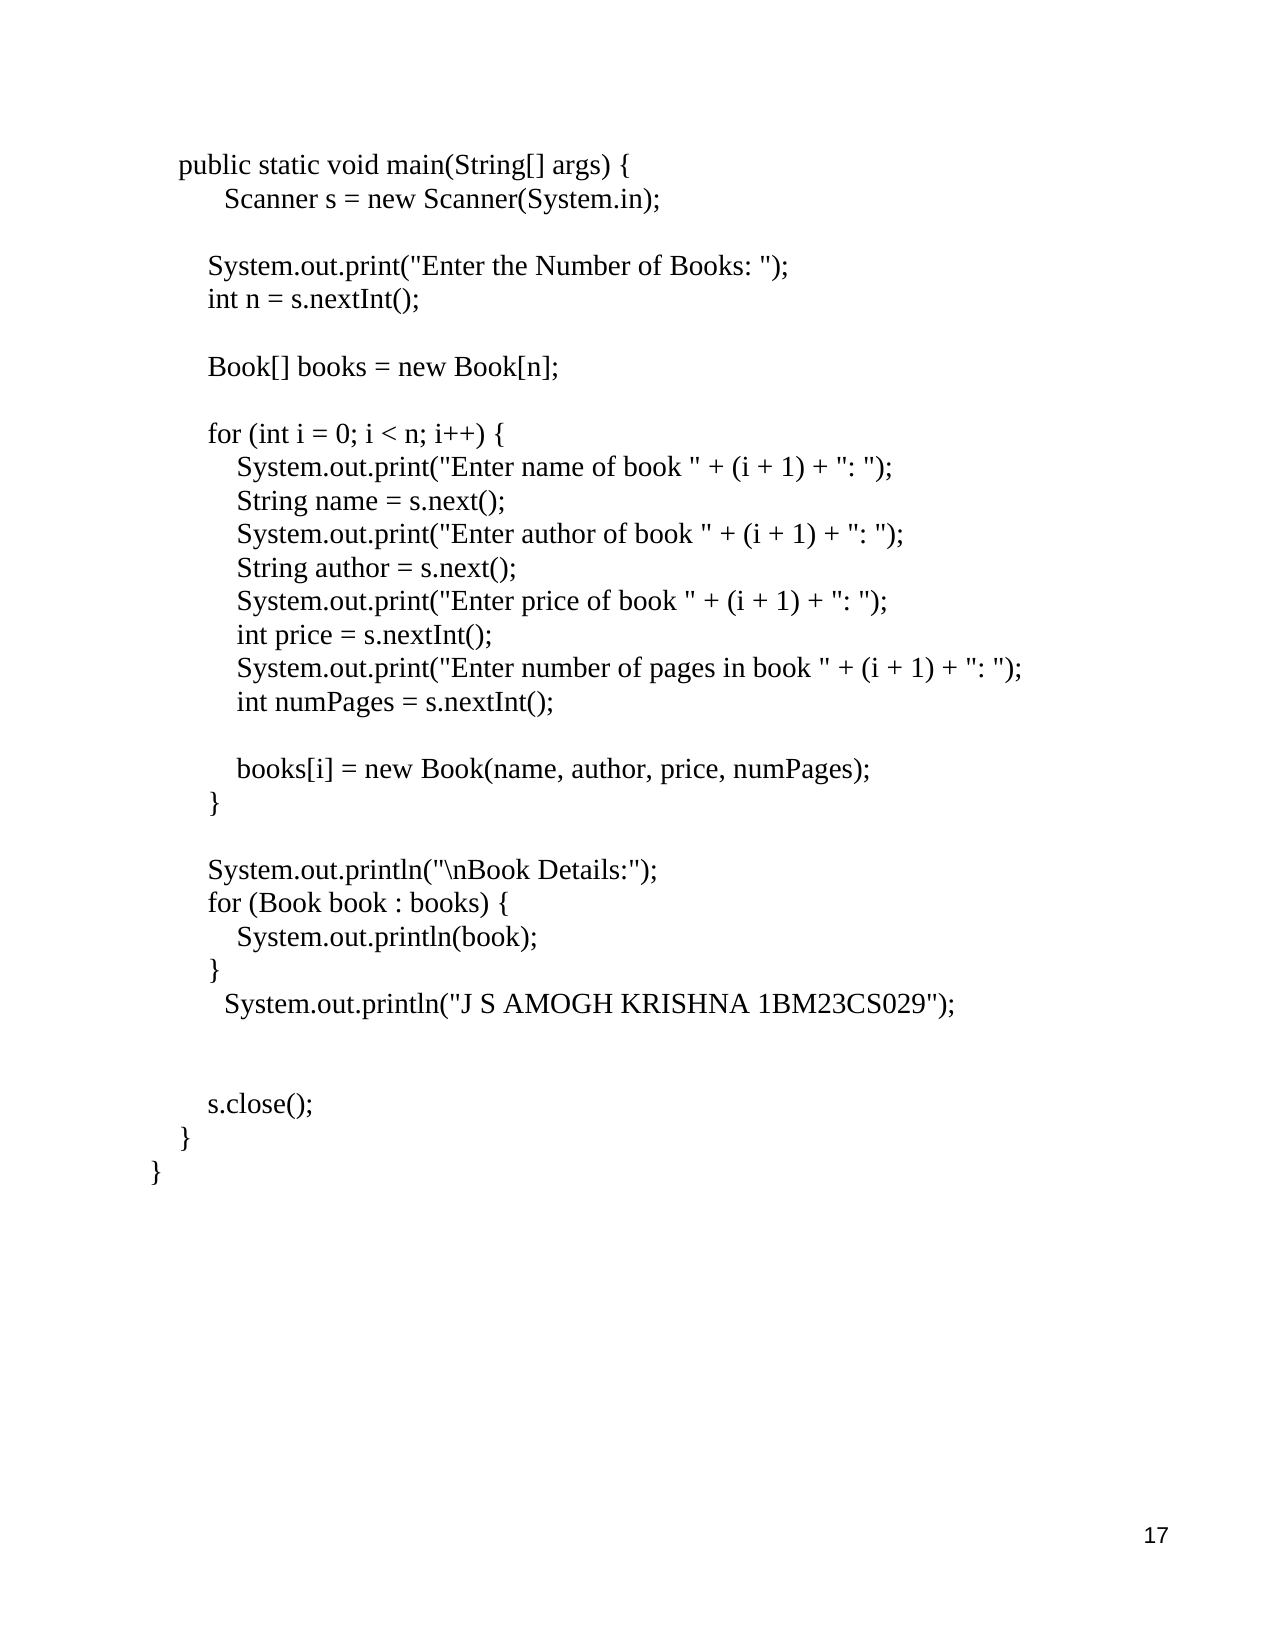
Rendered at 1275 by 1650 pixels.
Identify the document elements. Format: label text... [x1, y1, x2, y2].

text Scanner s = new Scanner(System.in); [149, 181, 1169, 214]
text } [149, 1120, 1169, 1154]
text int numPages = s.nextInt(); [149, 684, 1169, 718]
text String author = s.next(); [149, 550, 1169, 583]
text Book[] books = new Book[n]; [149, 349, 1169, 382]
text } [149, 952, 1169, 986]
text s.close(); [149, 1087, 1169, 1120]
text System.out.println("\nBook Details:"); [149, 852, 1169, 885]
text for (Book book : books) { [149, 885, 1169, 919]
text System.out.print("Enter the Number of Books: "); [149, 248, 1169, 282]
text } [149, 1154, 1169, 1187]
text System.out.print("Enter author of book " + (i + 1) + ": "); [149, 516, 1169, 550]
text System.out.println("J S AMOGH KRISHNA 1BM23CS029"); [149, 986, 1169, 1019]
text public static void main(String[] args) { [149, 147, 1169, 181]
text int n = s.nextInt(); [149, 282, 1169, 315]
text for (int i = 0; i < n; i++) { [149, 416, 1169, 449]
text System.out.print("Enter number of pages in book " + (i + 1) + ": "); [149, 651, 1169, 684]
text int price = s.nextInt(); [149, 617, 1169, 651]
text System.out.print("Enter price of book " + (i + 1) + ": "); [149, 583, 1169, 617]
text } [149, 785, 1169, 818]
text System.out.println(book); [149, 919, 1169, 952]
text System.out.print("Enter name of book " + (i + 1) + ": "); [149, 449, 1169, 483]
text books[i] = new Book(name, author, price, numPages); [149, 751, 1169, 785]
text String name = s.next(); [149, 483, 1169, 516]
